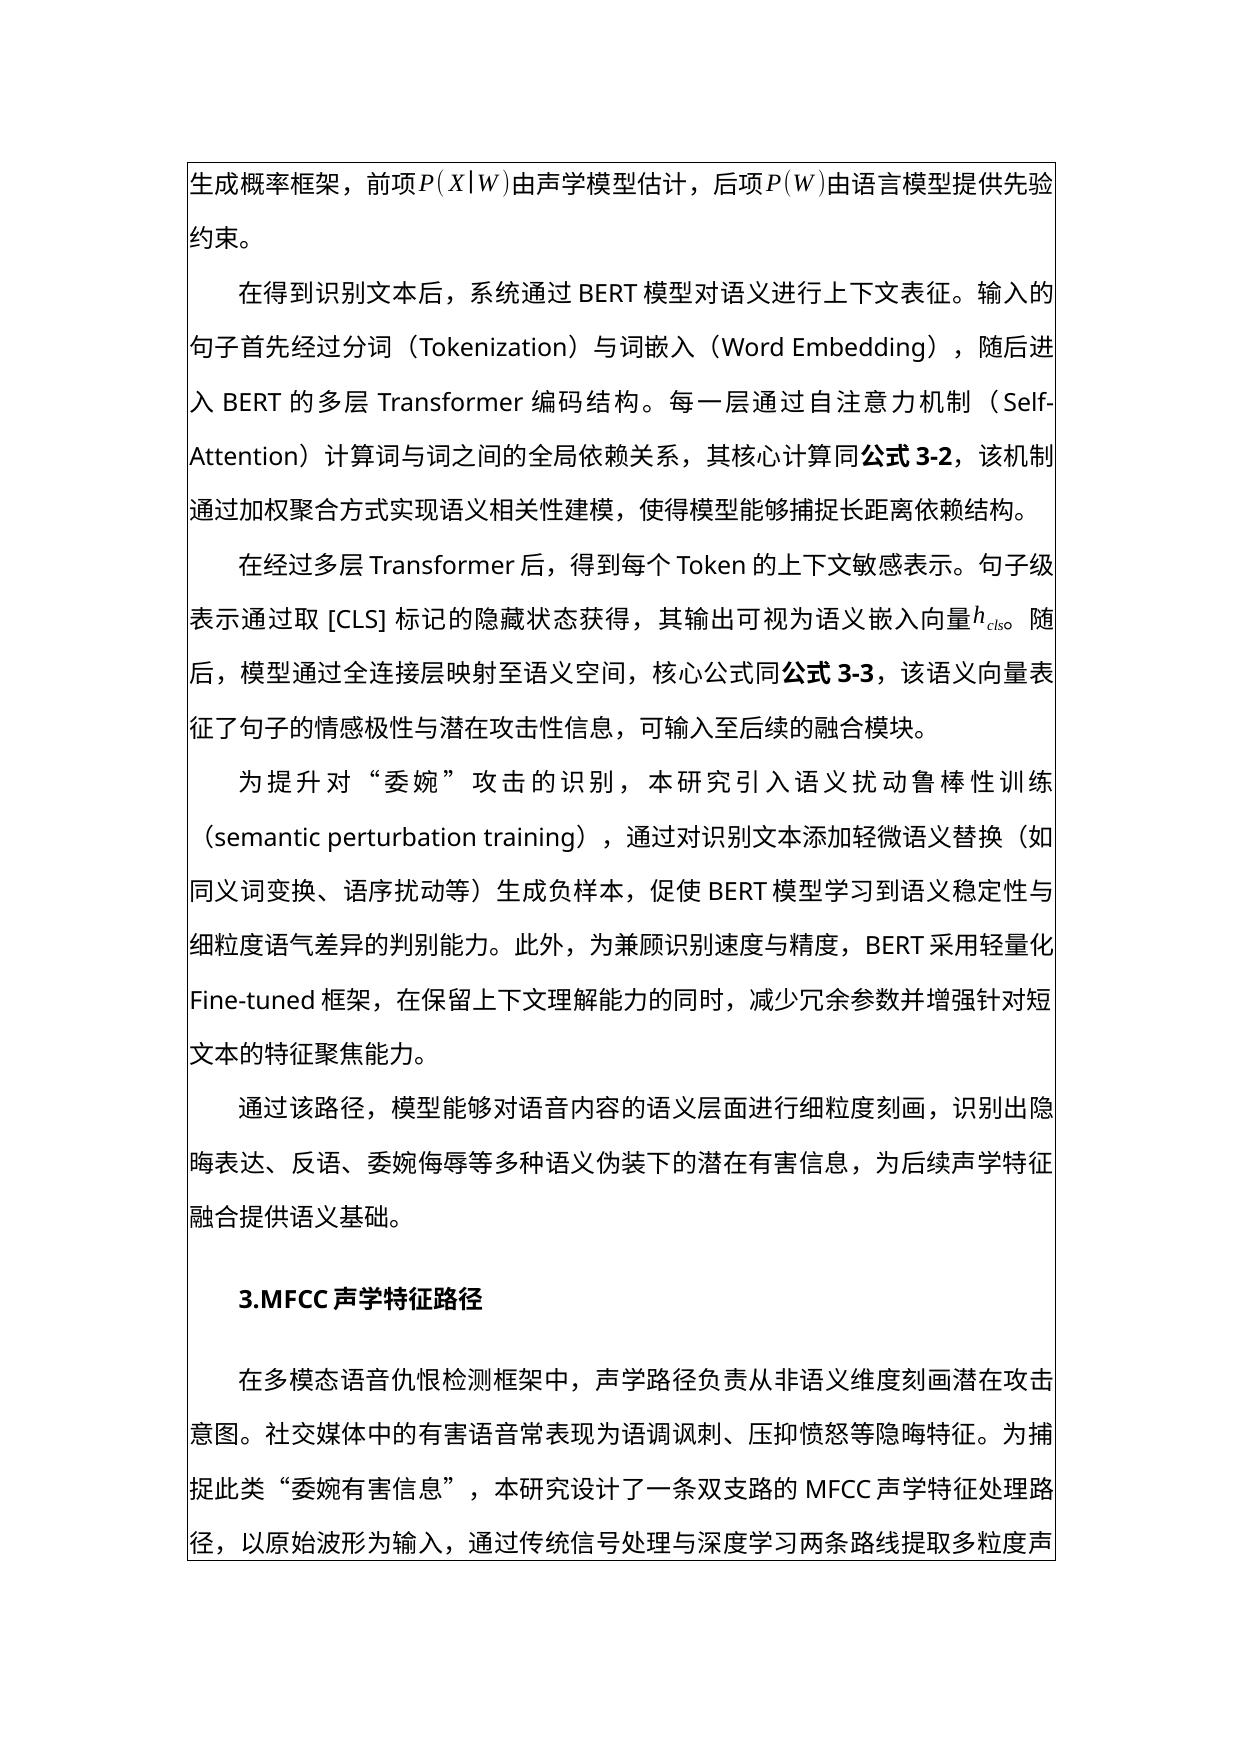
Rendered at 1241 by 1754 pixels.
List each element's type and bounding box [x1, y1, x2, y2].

table_cell [188, 163, 1055, 1560]
